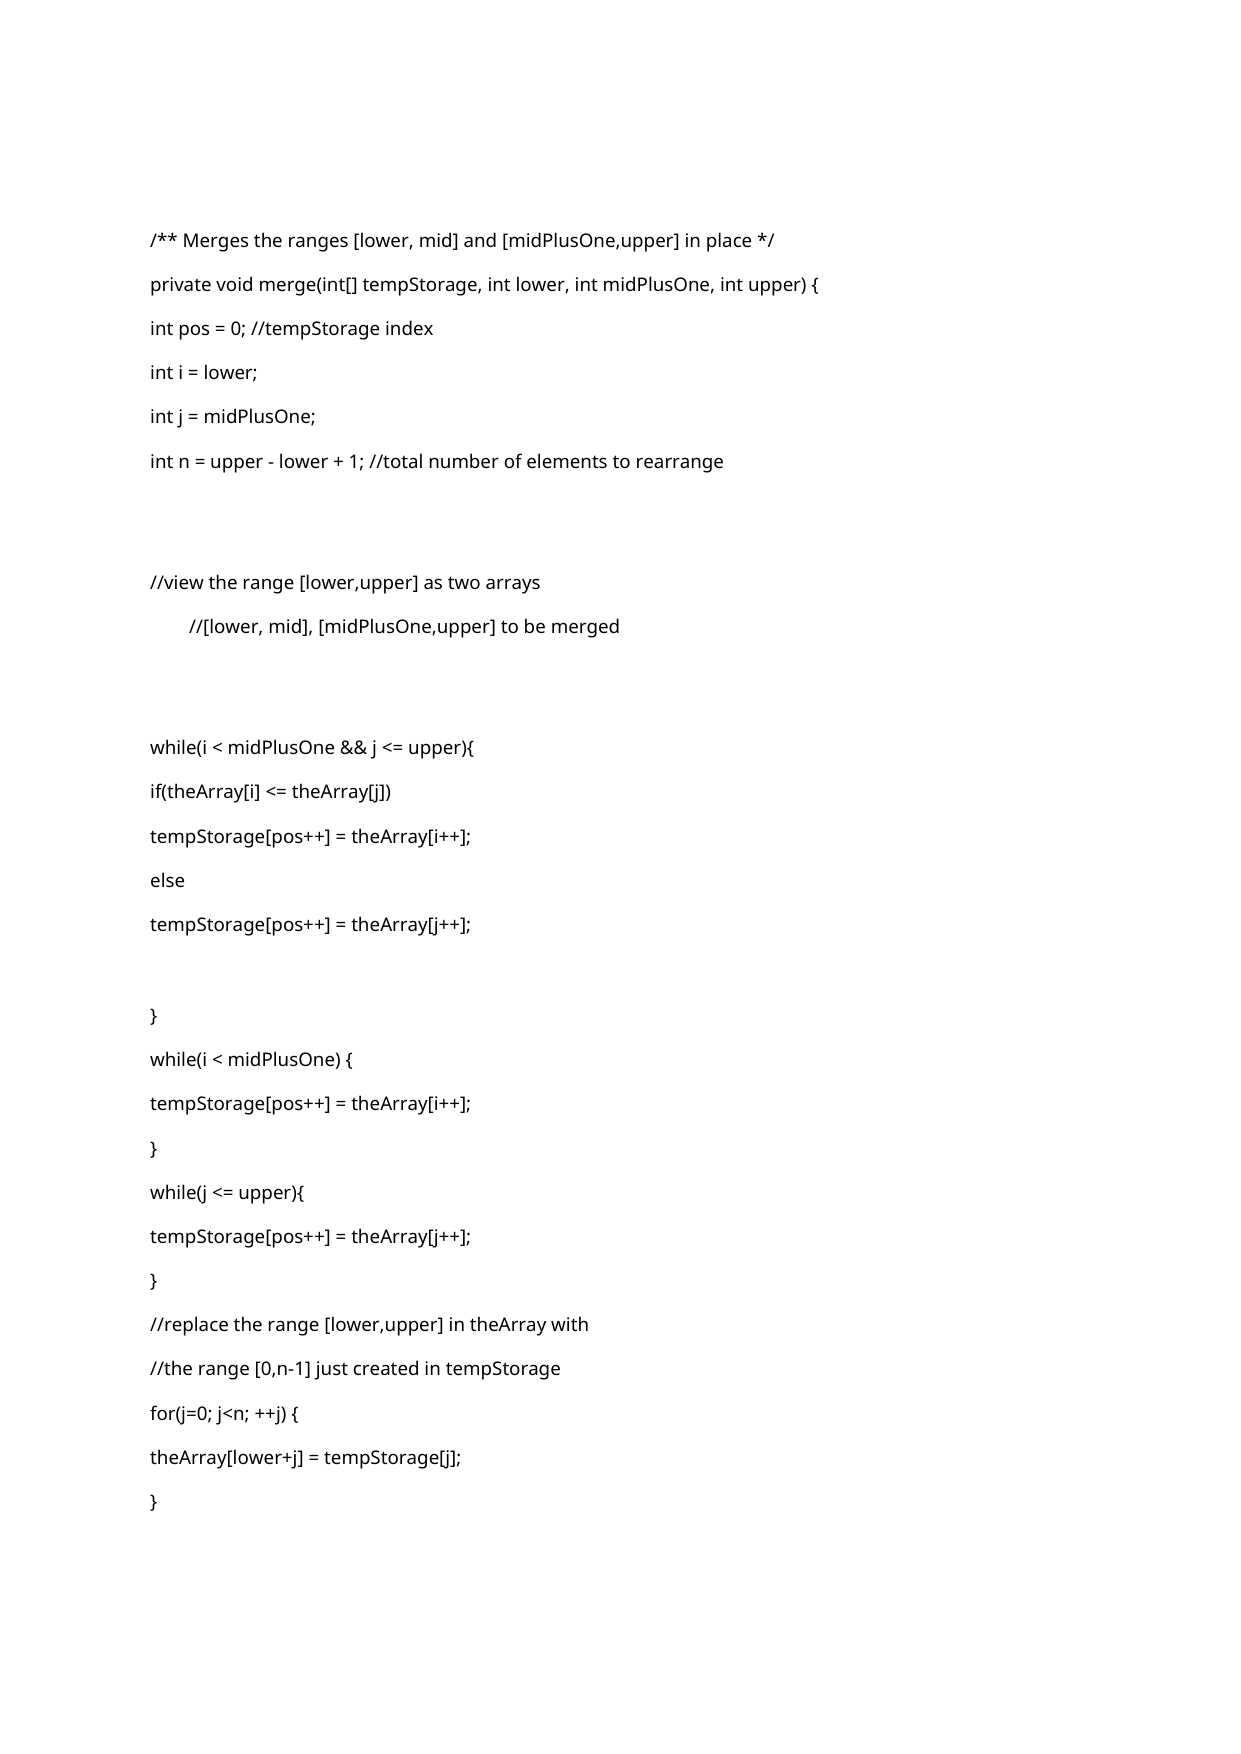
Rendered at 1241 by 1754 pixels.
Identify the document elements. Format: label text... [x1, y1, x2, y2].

text while(i < midPlusOne && j <= upper){ [150, 734, 1090, 760]
text } [150, 1002, 1090, 1028]
text int pos = 0; //tempStorage index [150, 315, 1090, 341]
text } [150, 1488, 1090, 1514]
text tempStorage[pos++] = theArray[j++]; [150, 1223, 1090, 1249]
text tempStorage[pos++] = theArray[i++]; [150, 823, 1090, 848]
text tempStorage[pos++] = theArray[j++]; [150, 911, 1090, 937]
text //replace the range [lower,upper] in theArray with [150, 1311, 1090, 1337]
text if(theArray[i] <= theArray[j]) [150, 779, 1090, 804]
text private void merge(int[] tempStorage, int lower, int midPlusOne, int upper) { [150, 271, 1090, 297]
text theArray[lower+j] = tempStorage[j]; [150, 1444, 1090, 1469]
text //the range [0,n-1] just created in tempStorage [150, 1356, 1090, 1381]
text //view the range [lower,upper] as two arrays [150, 569, 1090, 595]
text while(j <= upper){ [150, 1179, 1090, 1204]
text tempStorage[pos++] = theArray[i++]; [150, 1091, 1090, 1116]
text } [150, 1135, 1090, 1160]
text while(i < midPlusOne) { [150, 1046, 1090, 1072]
text int n = upper - lower + 1; //total number of elements to rearrange [150, 448, 1090, 473]
text /** Merges the ranges [lower, mid] and [midPlusOne,upper] in place */ [150, 227, 1090, 253]
text int j = midPlusOne; [150, 404, 1090, 429]
text } [150, 1267, 1090, 1293]
text int i = lower; [150, 359, 1090, 385]
text else [150, 867, 1090, 893]
text //[lower, mid], [midPlusOne,upper] to be merged [150, 613, 1090, 639]
text for(j=0; j<n; ++j) { [150, 1400, 1090, 1425]
